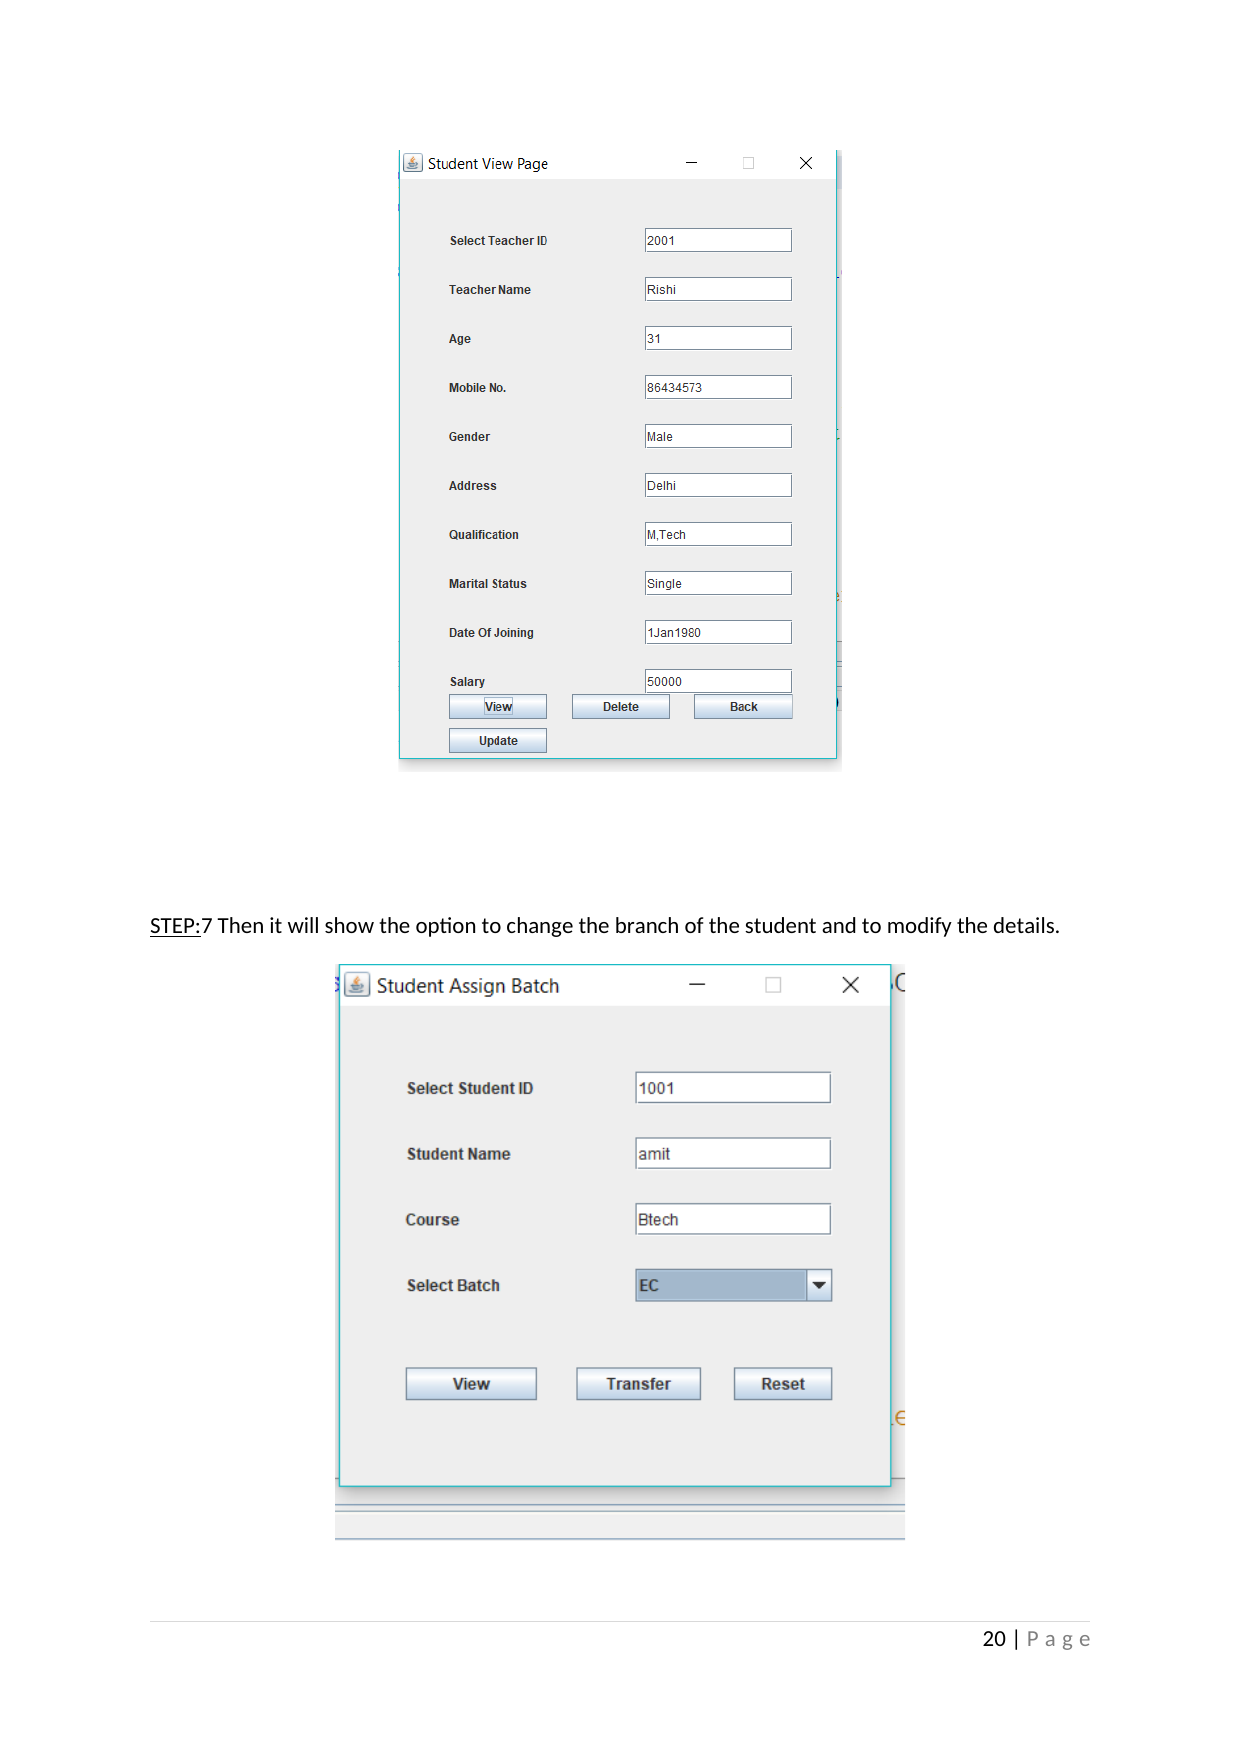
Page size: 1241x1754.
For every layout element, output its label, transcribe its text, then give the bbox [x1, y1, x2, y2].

picture [335, 964, 906, 1541]
text STEP:7 Then it will show the option to change the branch of the student and to modify the details. [150, 912, 1090, 940]
picture [398, 150, 842, 772]
